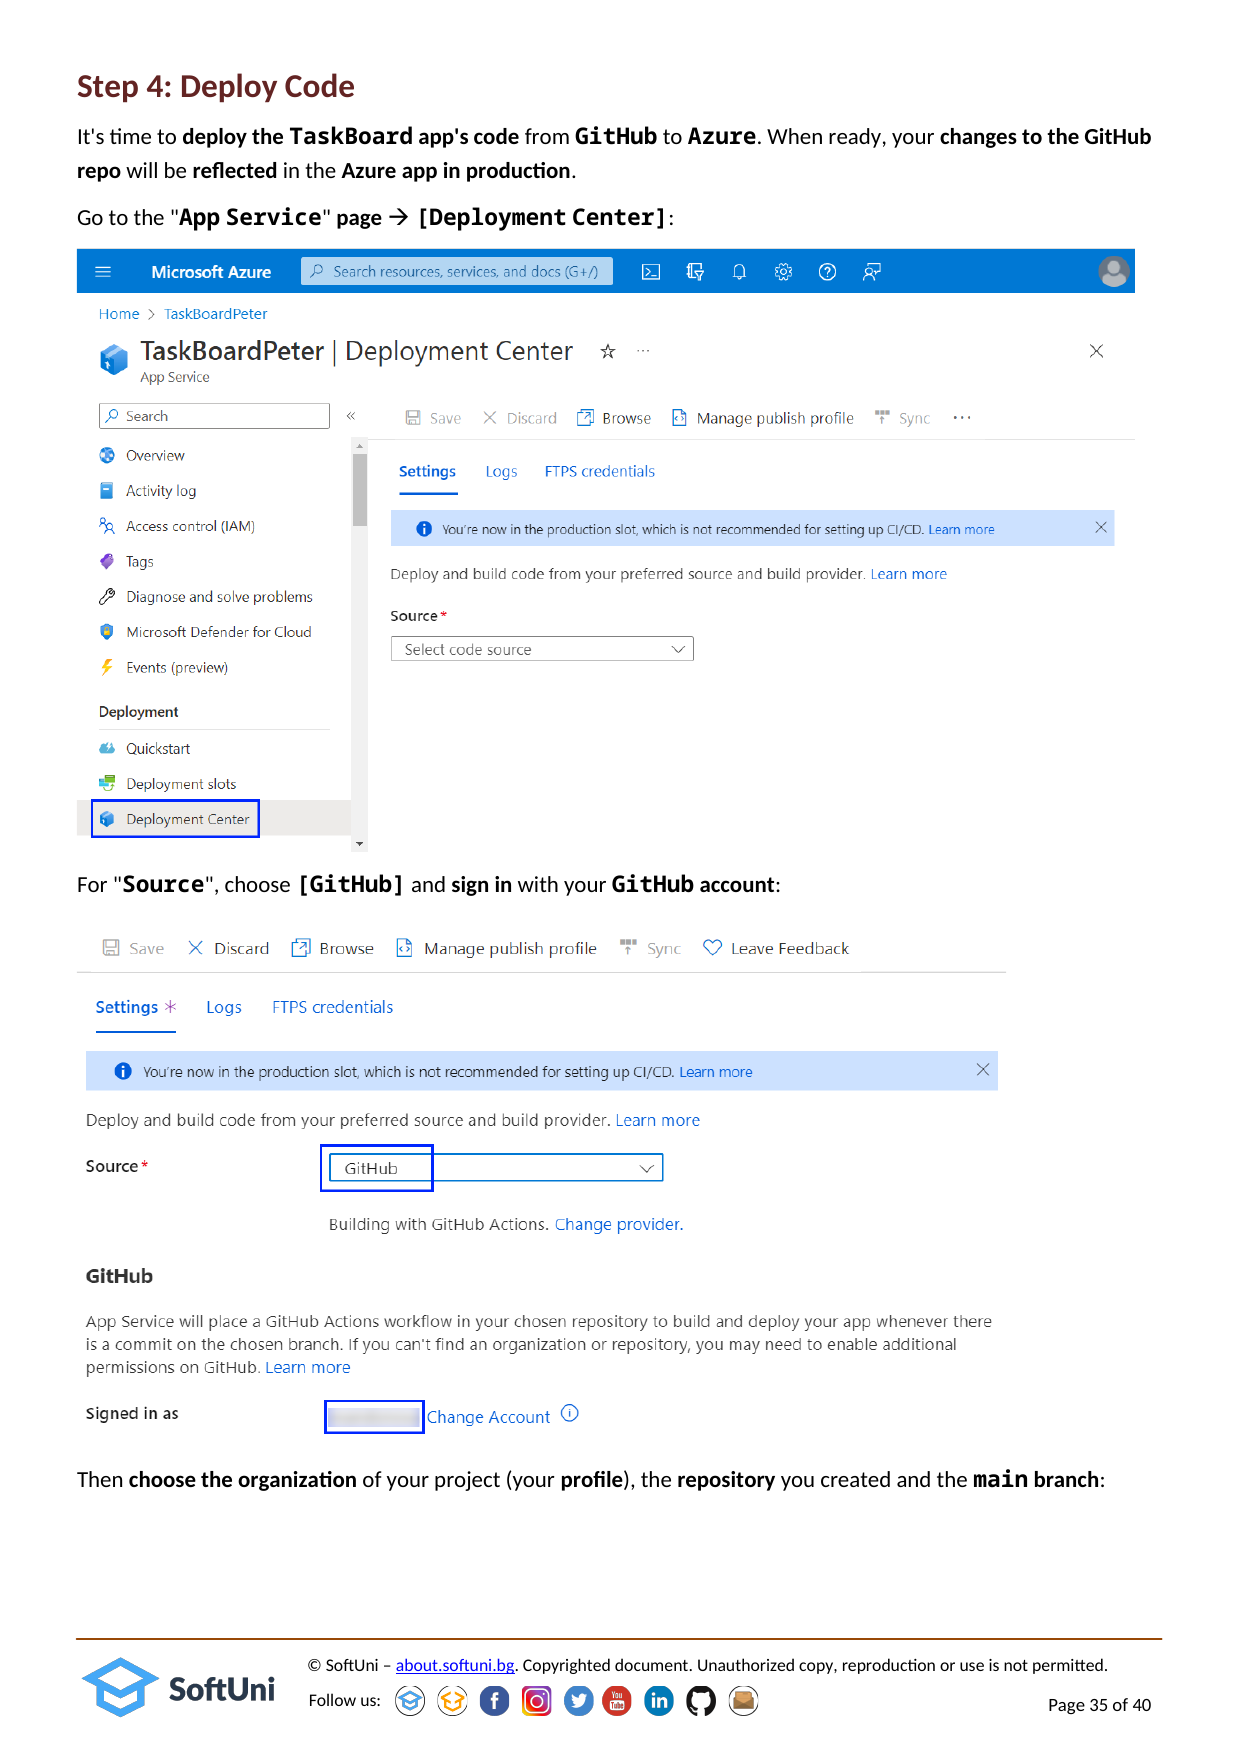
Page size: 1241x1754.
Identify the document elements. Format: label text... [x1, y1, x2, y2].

picture [665, 1707, 674, 1716]
picture [728, 1686, 759, 1716]
picture [686, 1686, 716, 1716]
picture [602, 1686, 632, 1716]
picture [667, 1686, 674, 1694]
picture [76, 248, 1135, 852]
picture [644, 1707, 653, 1716]
picture [644, 1686, 651, 1694]
picture [479, 1686, 510, 1716]
picture [658, 1698, 667, 1707]
picture [522, 1686, 552, 1716]
text Go to the "App Service" page [Deployment Center]: [77, 200, 1163, 232]
picture [437, 1686, 468, 1716]
picture [76, 916, 1007, 1447]
text Then choose the organization of your project (your profile), the repository you created and the main branch: [77, 1463, 1163, 1494]
text It's time to deploy the TaskBoard app's code from GitHub to Azure. When ready, your changes to the GitHub repo will be reflected in the Azure app in production. [77, 120, 1163, 184]
picture [75, 1651, 281, 1723]
subtitle Step 4: Deploy Code [77, 65, 1163, 106]
text For "Source", choose [GitHub] and sign in with your GitHub account: [77, 868, 1163, 899]
picture [395, 1686, 425, 1716]
picture [564, 1686, 594, 1716]
